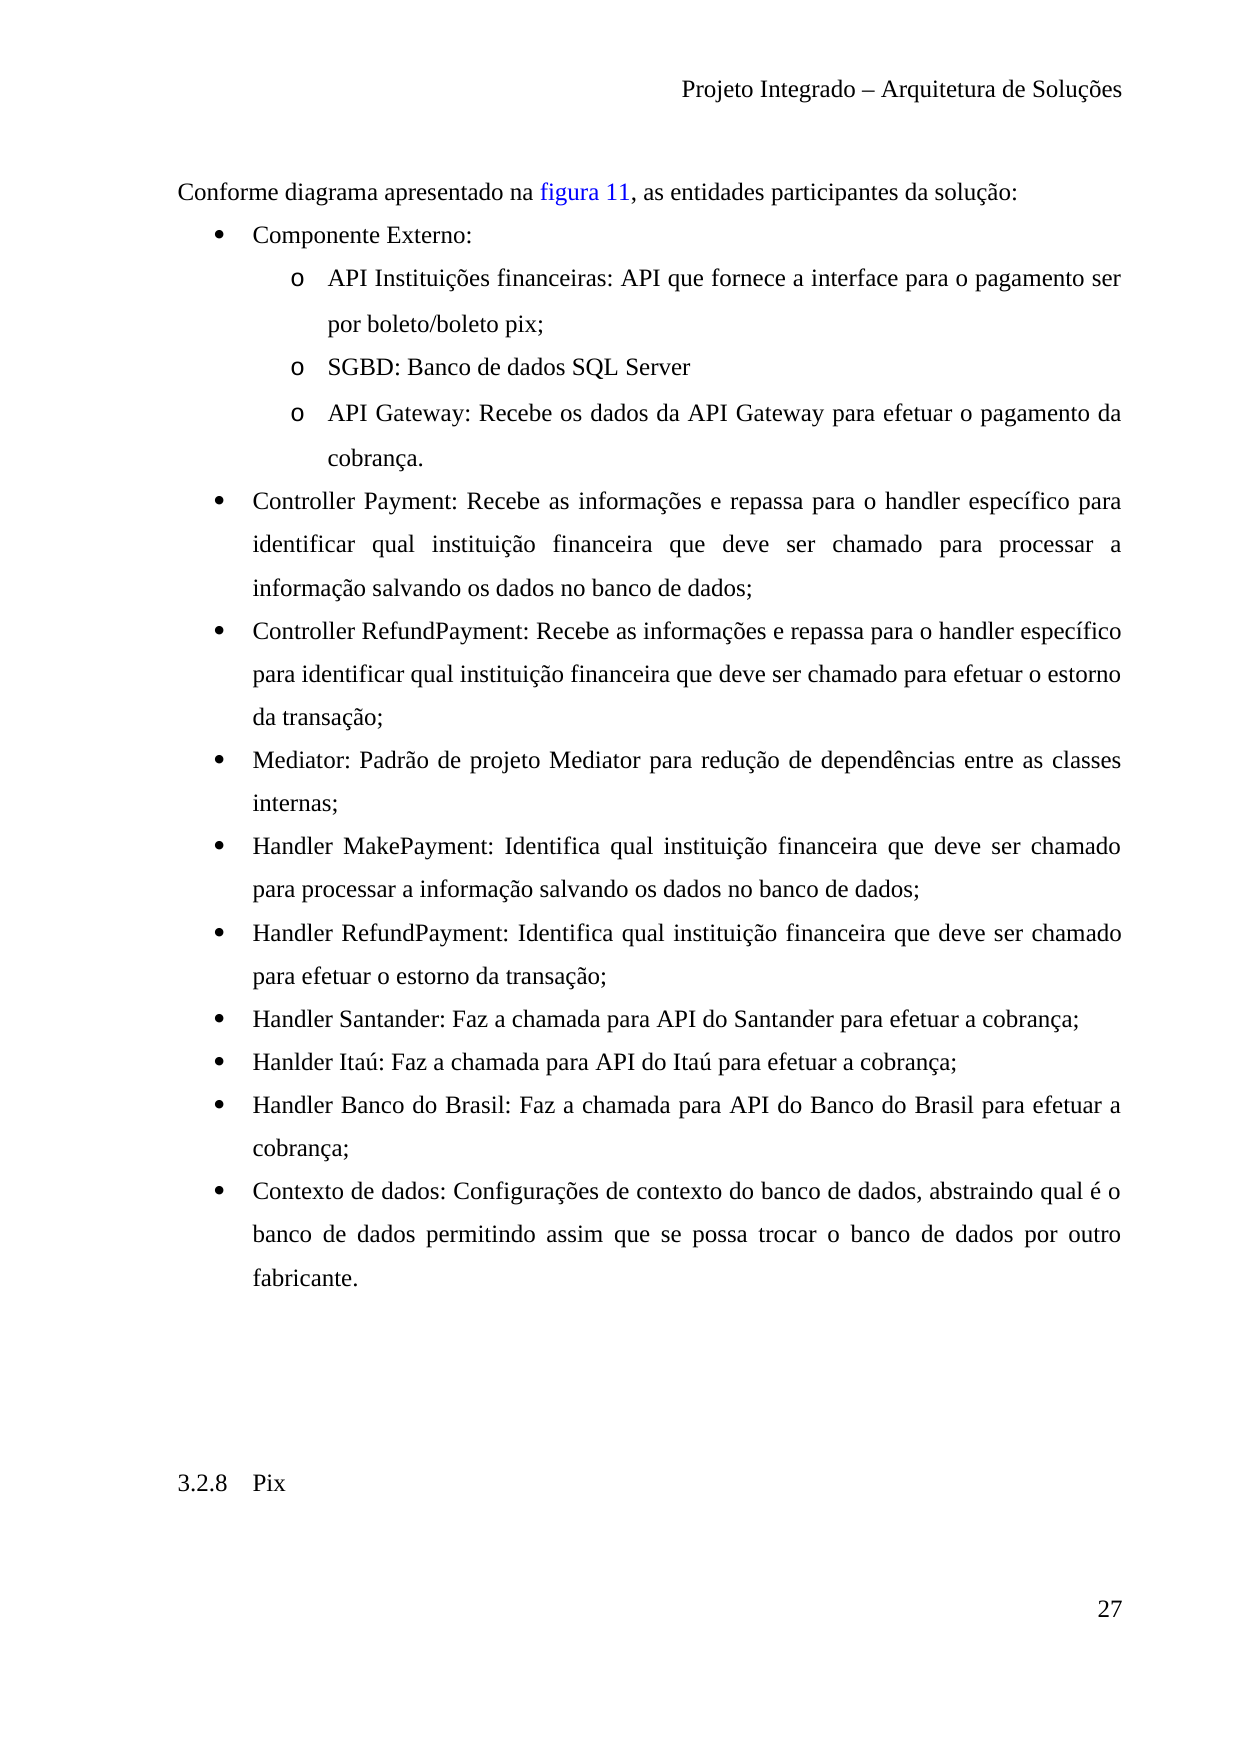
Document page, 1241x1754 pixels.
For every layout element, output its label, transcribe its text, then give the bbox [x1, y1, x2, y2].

text Conforme diagrama apresentado na figura 11, as entidades participantes da solução: [177, 177, 1122, 206]
list Mediator: Padrão de projeto Mediator para redução de dependências entre as classes internas; [215, 745, 1122, 817]
list Handler Santander: Faz a chamada para API do Santander para efetuar a cobrança; [215, 1004, 1122, 1033]
list Contexto de dados: Configurações de contexto do banco de dados, abstraindo qual é o banco de dados permitindo assim que se possa trocar o banco de dados por outro fabricante. [215, 1176, 1122, 1291]
list Componente Externo: [215, 220, 1122, 249]
list Handler Banco do Brasil: Faz a chamada para API do Banco do Brasil para efetuar a cobrança; [215, 1090, 1122, 1162]
list Hanlder Itaú: Faz a chamada para API do Itaú para efetuar a cobrança; [215, 1047, 1122, 1076]
list API Gateway: Recebe os dados da API Gateway para efetuar o pagamento da cobrança. [290, 398, 1122, 472]
list API Instituições financeiras: API que fornece a interface para o pagamento ser por boleto/boleto pix; [290, 263, 1122, 337]
list SGBD: Banco de dados SQL Server [290, 352, 1122, 383]
list Handler RefundPayment: Identifica qual instituição financeira que deve ser chamado para efetuar o estorno da transação; [215, 918, 1122, 989]
list Handler MakePayment: Identifica qual instituição financeira que deve ser chamado para processar a informação salvando os dados no banco de dados; [215, 831, 1122, 903]
list Controller Payment: Recebe as informações e repassa para o handler específico para identificar qual instituição financeira que deve ser chamado para processar a informação salvando os dados no banco de dados; [215, 486, 1122, 601]
list Controller RefundPayment: Recebe as informações e repassa para o handler específico para identificar qual instituição financeira que deve ser chamado para efetuar o estorno da transação; [215, 616, 1122, 731]
subtitle Pix [177, 1468, 1122, 1497]
